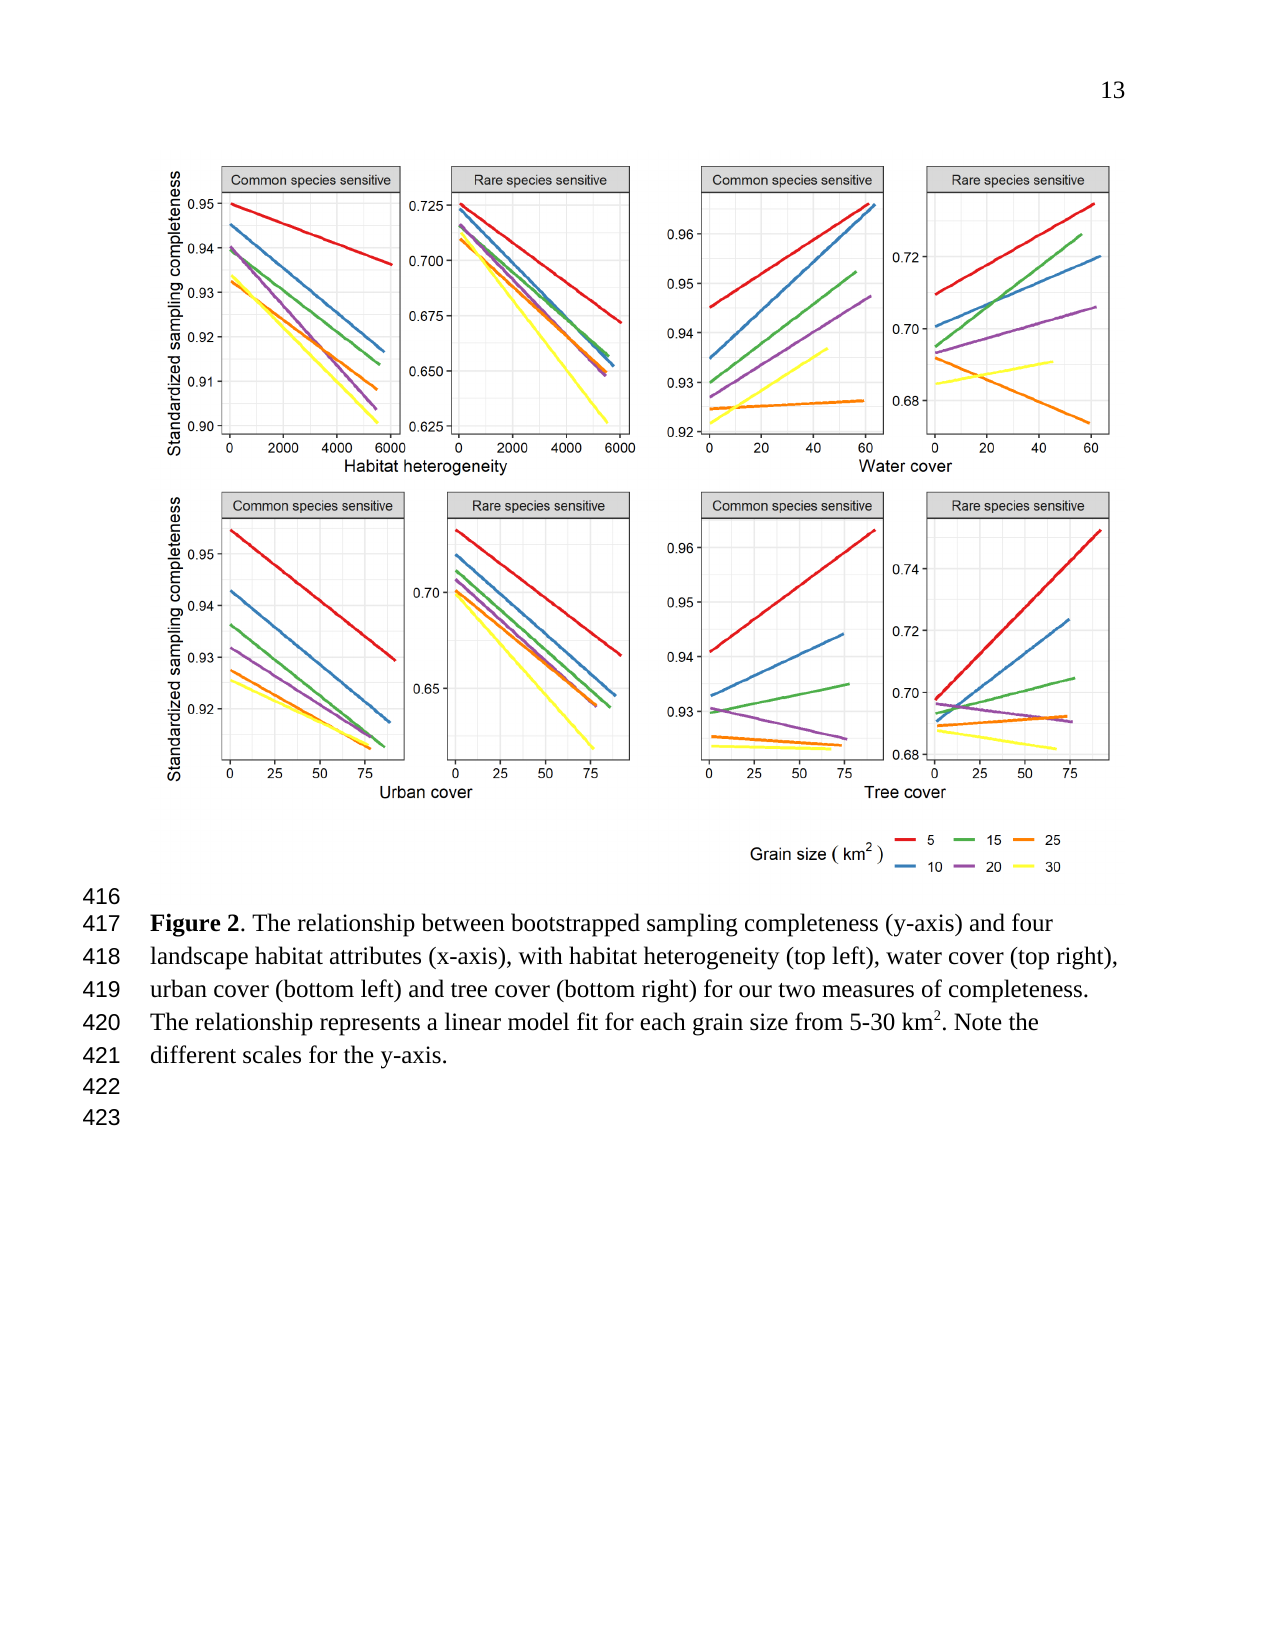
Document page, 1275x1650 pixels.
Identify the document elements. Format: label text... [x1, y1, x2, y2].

picture [150, 150, 1125, 905]
text Figure 2. The relationship between bootstrapped sampling completeness (y-axis) and four landscape habitat attributes (x-axis), with habitat heterogeneity (top left), water cover (top right), urban cover (bottom left) and tree cover (bottom right) for our two measures of completeness. The relationship represents a linear model fit for each grain size from 5-30 km2. Note the different scales for the y-axis. [150, 908, 1125, 1069]
